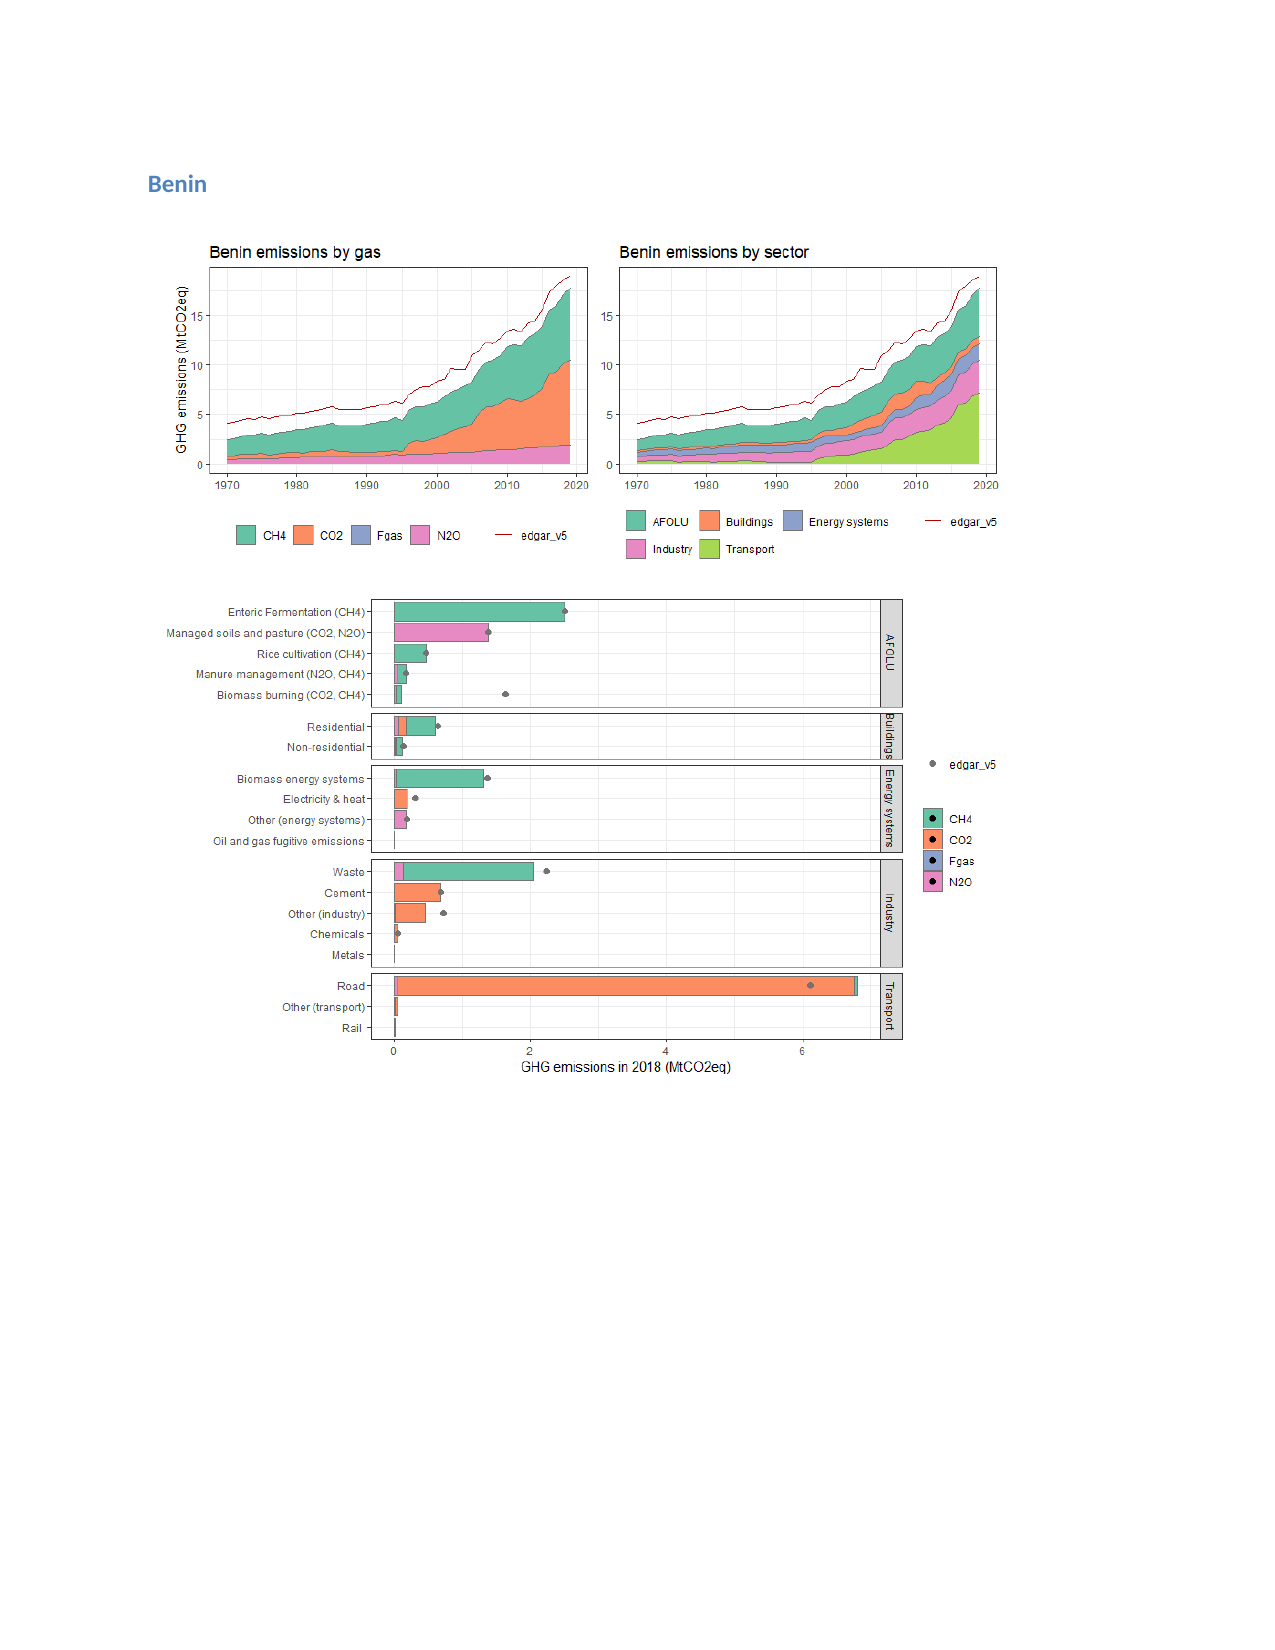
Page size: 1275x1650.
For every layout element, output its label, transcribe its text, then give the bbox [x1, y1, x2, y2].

picture [147, 217, 1023, 1093]
subtitle Benin [148, 168, 1127, 199]
